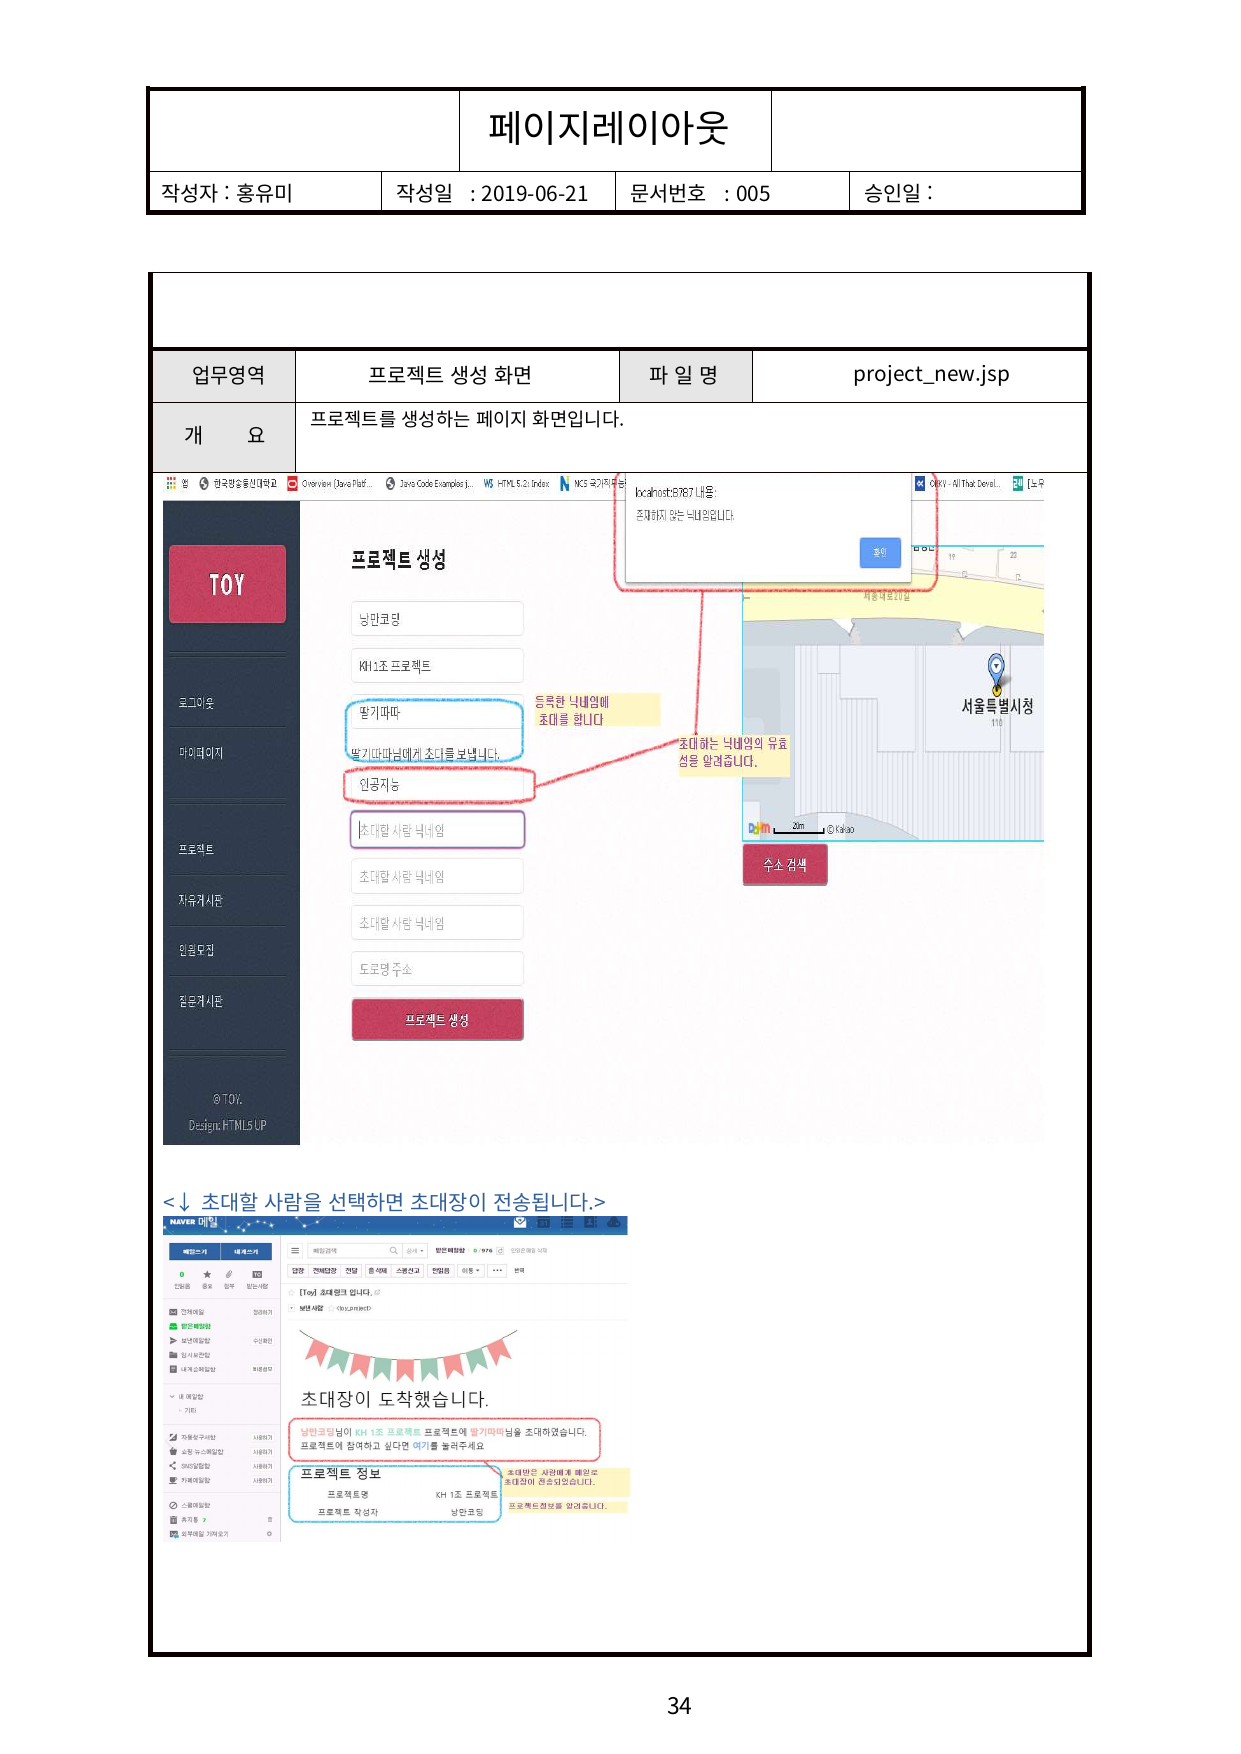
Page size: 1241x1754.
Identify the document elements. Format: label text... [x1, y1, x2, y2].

table_cell 파 일 명 [620, 351, 752, 402]
picture [163, 1216, 632, 1542]
table_cell project_new.jsp [753, 351, 1087, 402]
table_cell 개 요 [153, 403, 295, 472]
table_cell 프로젝트 생성 화면 [296, 351, 619, 402]
table_cell 업무영역 [153, 351, 295, 402]
table_cell <↓ 초대할 사람을 선택하면 초대장이 전송됩니다.> [153, 473, 1087, 1652]
table_header [153, 273, 1087, 347]
table_cell 프로젝트를 생성하는 페이지 화면입니다. [296, 403, 1087, 472]
picture [163, 473, 1080, 1148]
